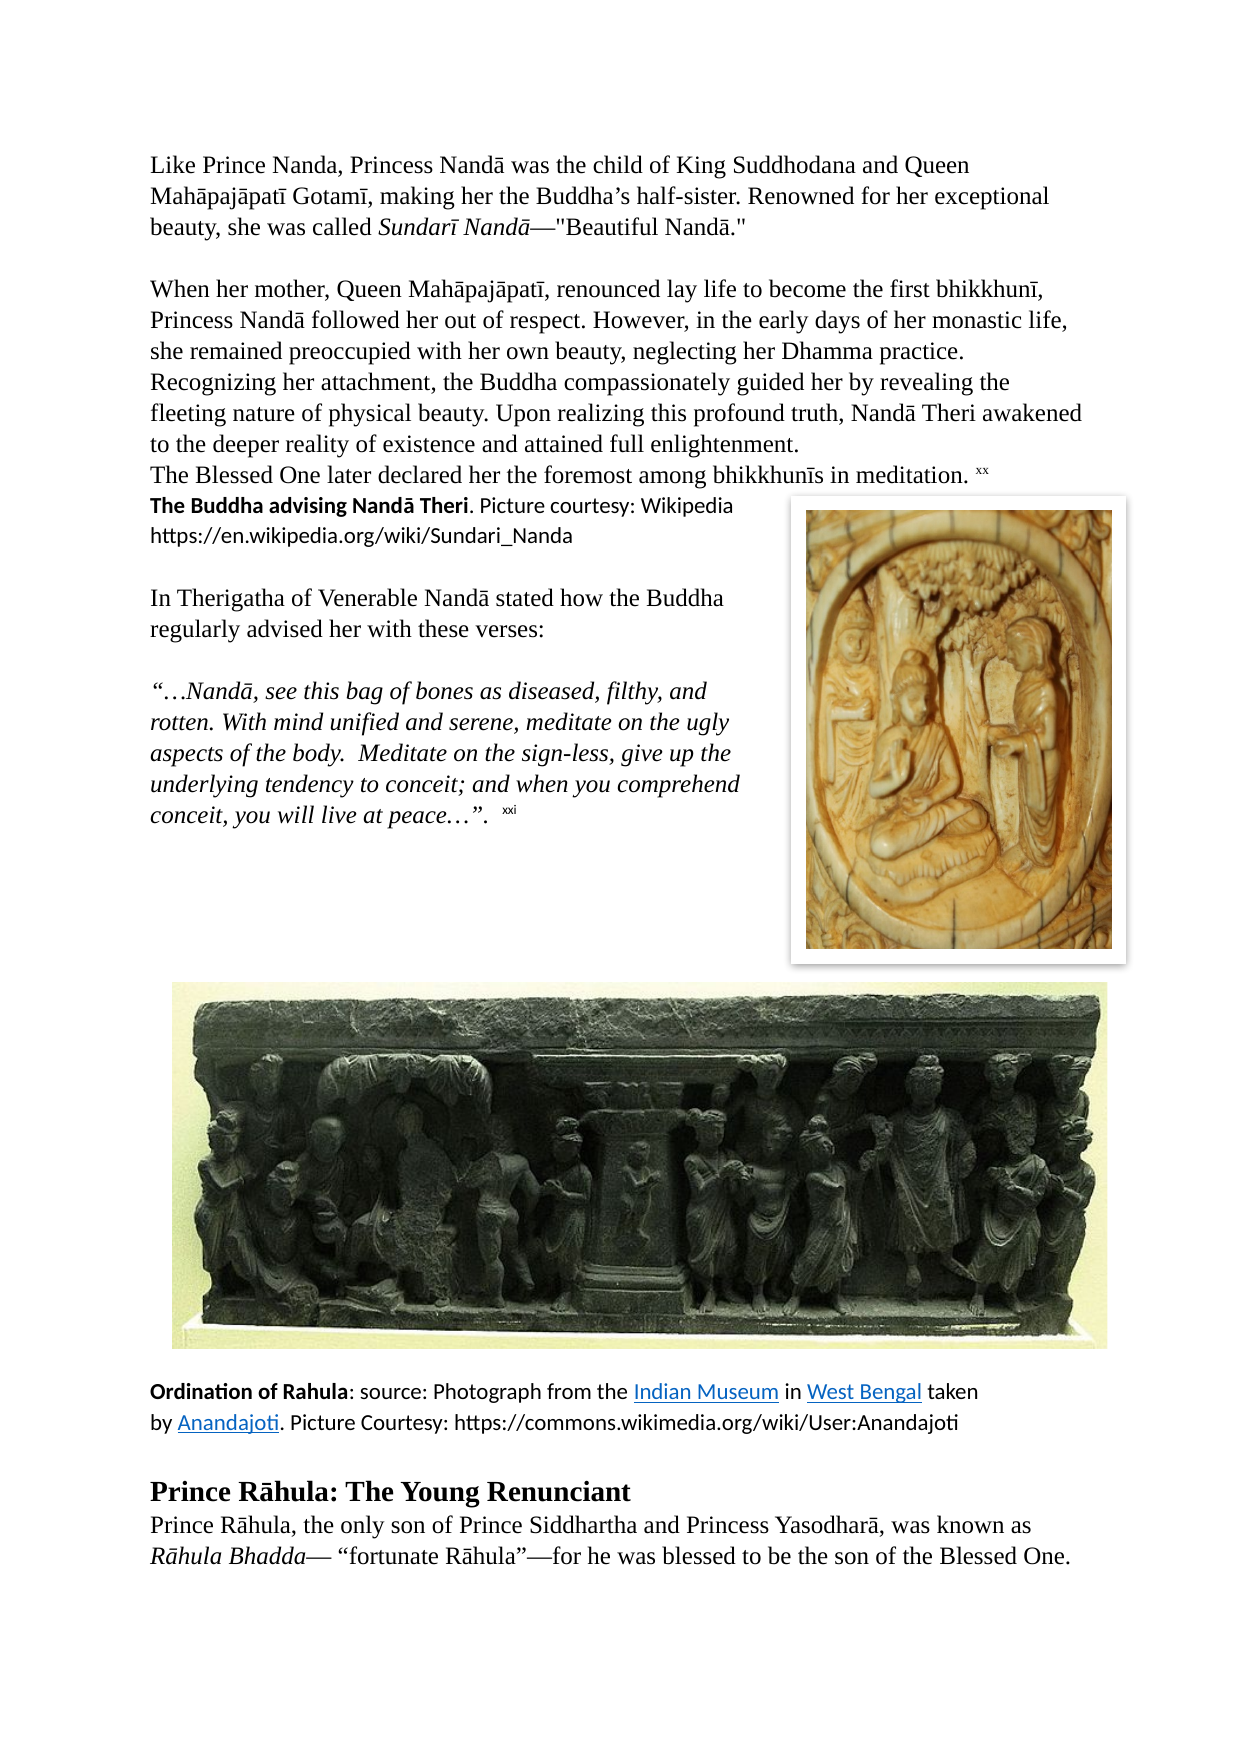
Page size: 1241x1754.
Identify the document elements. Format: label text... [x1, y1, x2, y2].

text The Buddha advising Nandā Theri. Picture courtesy: Wikipedia https://en.wikipedia.org/wiki/Sundari_Nanda [150, 491, 1090, 550]
text Prince Rāhula: The Young Renunciant [150, 1474, 1090, 1508]
text “…Nandā, see this bag of bones as diseased, filthy, and rotten. With mind unified and serene, meditate on the ugly aspects of the body. Meditate on the sign-less, give up the underlying tendency to conceit; and when you comprehend conceit, you will live at peace…”. [150, 676, 786, 829]
text In Therigatha of Venerable Nandā stated how the Buddha regularly advised her with these verses: [150, 583, 786, 643]
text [150, 1510, 1090, 1570]
text Recognizing her attachment, the Buddha compassionately guided her by revealing the fleeting nature of physical beauty. Upon realizing this profound truth, Nandā Theri awakened to the deeper reality of existence and attained full enlightenment. [150, 367, 1090, 458]
text Like Prince Nanda, Princess Nandā was the child of King Suddhodana and Queen Mahāpajāpatī Gotamī, making her the Buddha’s half-sister. Renowned for her exceptional beauty, she was called Sundarī Nandā—"Beautiful Nandā." [150, 150, 1090, 241]
text When her mother, Queen Mahāpajāpatī, renounced lay life to become the first bhikkhunī, Princess Nandā followed her out of respect. However, in the early days of her monastic life, she remained preoccupied with her own beauty, neglecting her Dhamma practice. [150, 274, 1090, 365]
picture [170, 982, 1107, 1348]
text The Blessed One later declared her the foremost among bhikkhunīs in meditation. [150, 460, 1090, 489]
picture [806, 510, 1112, 949]
